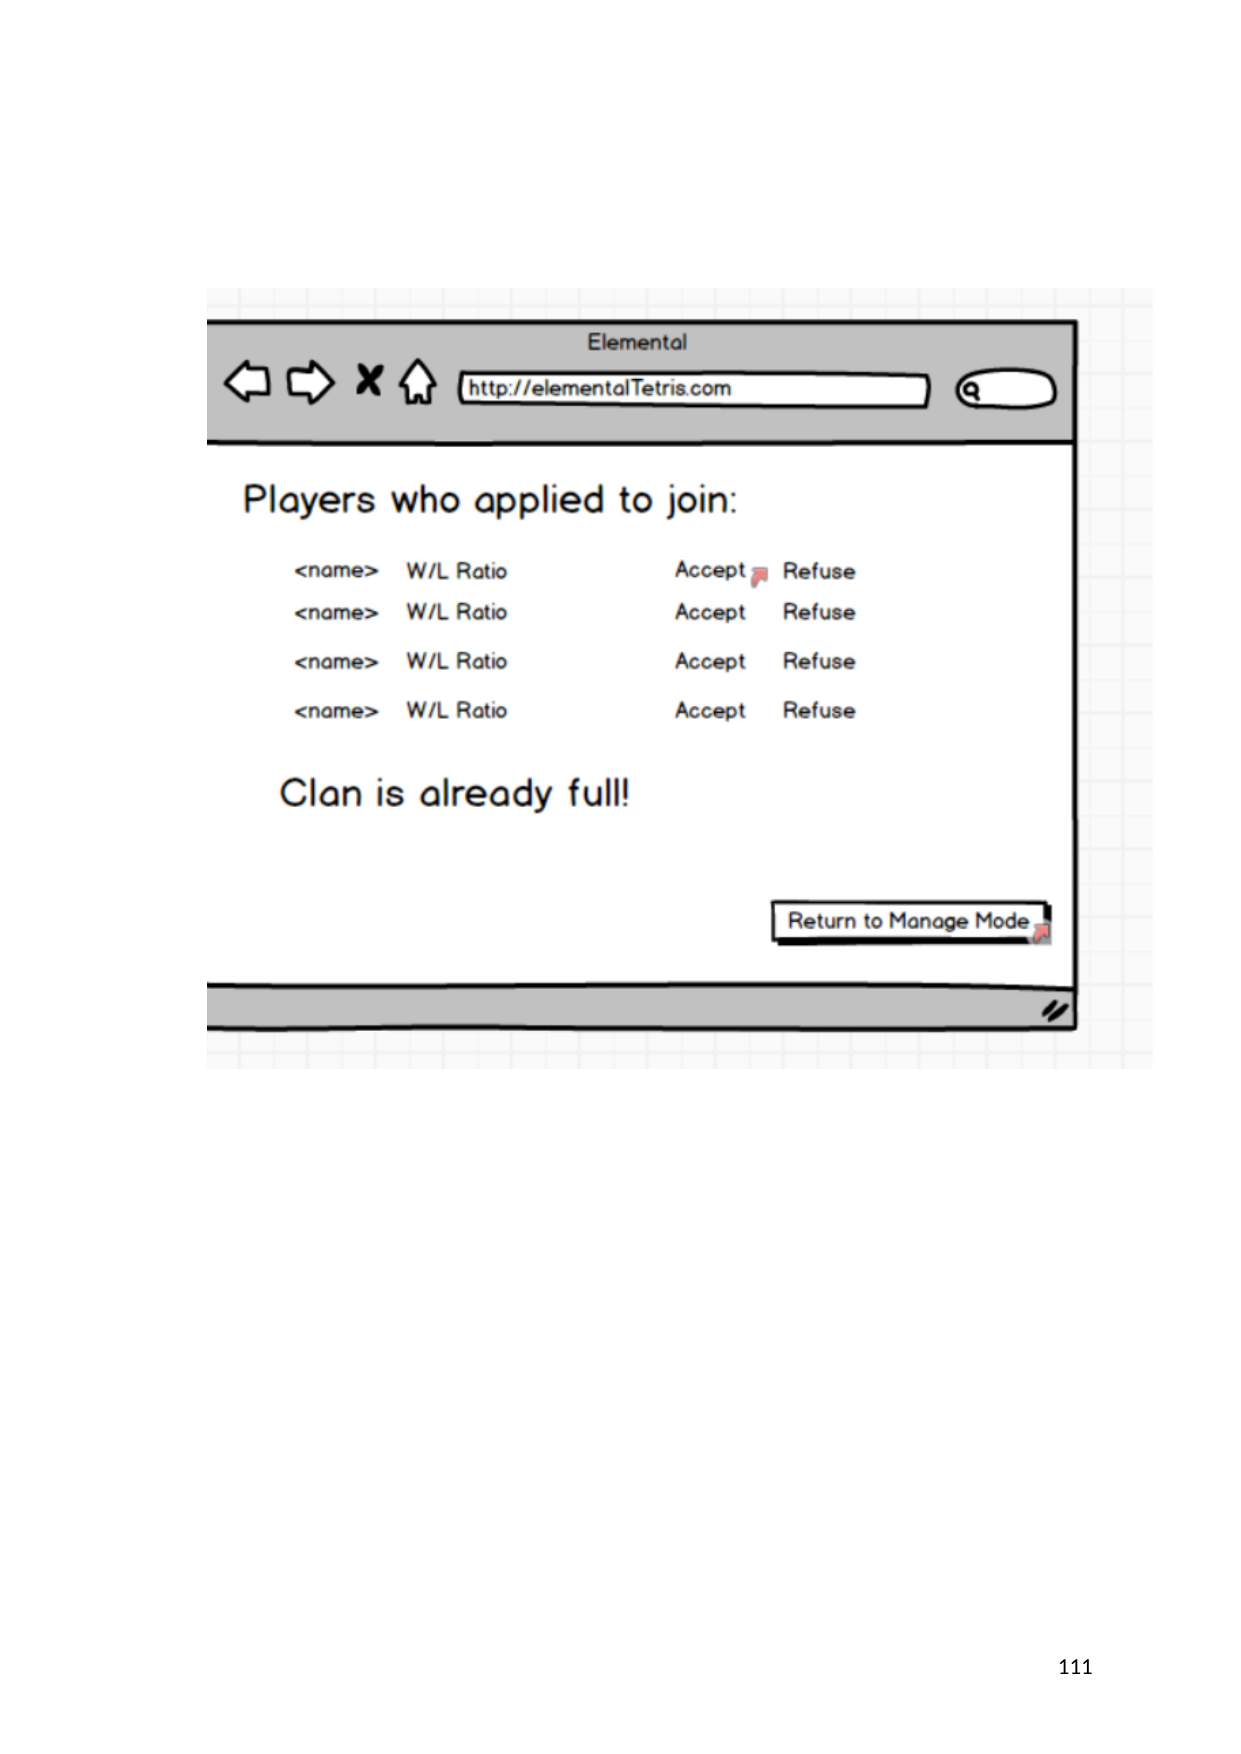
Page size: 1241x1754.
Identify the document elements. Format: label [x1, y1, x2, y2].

picture [207, 288, 1153, 1069]
